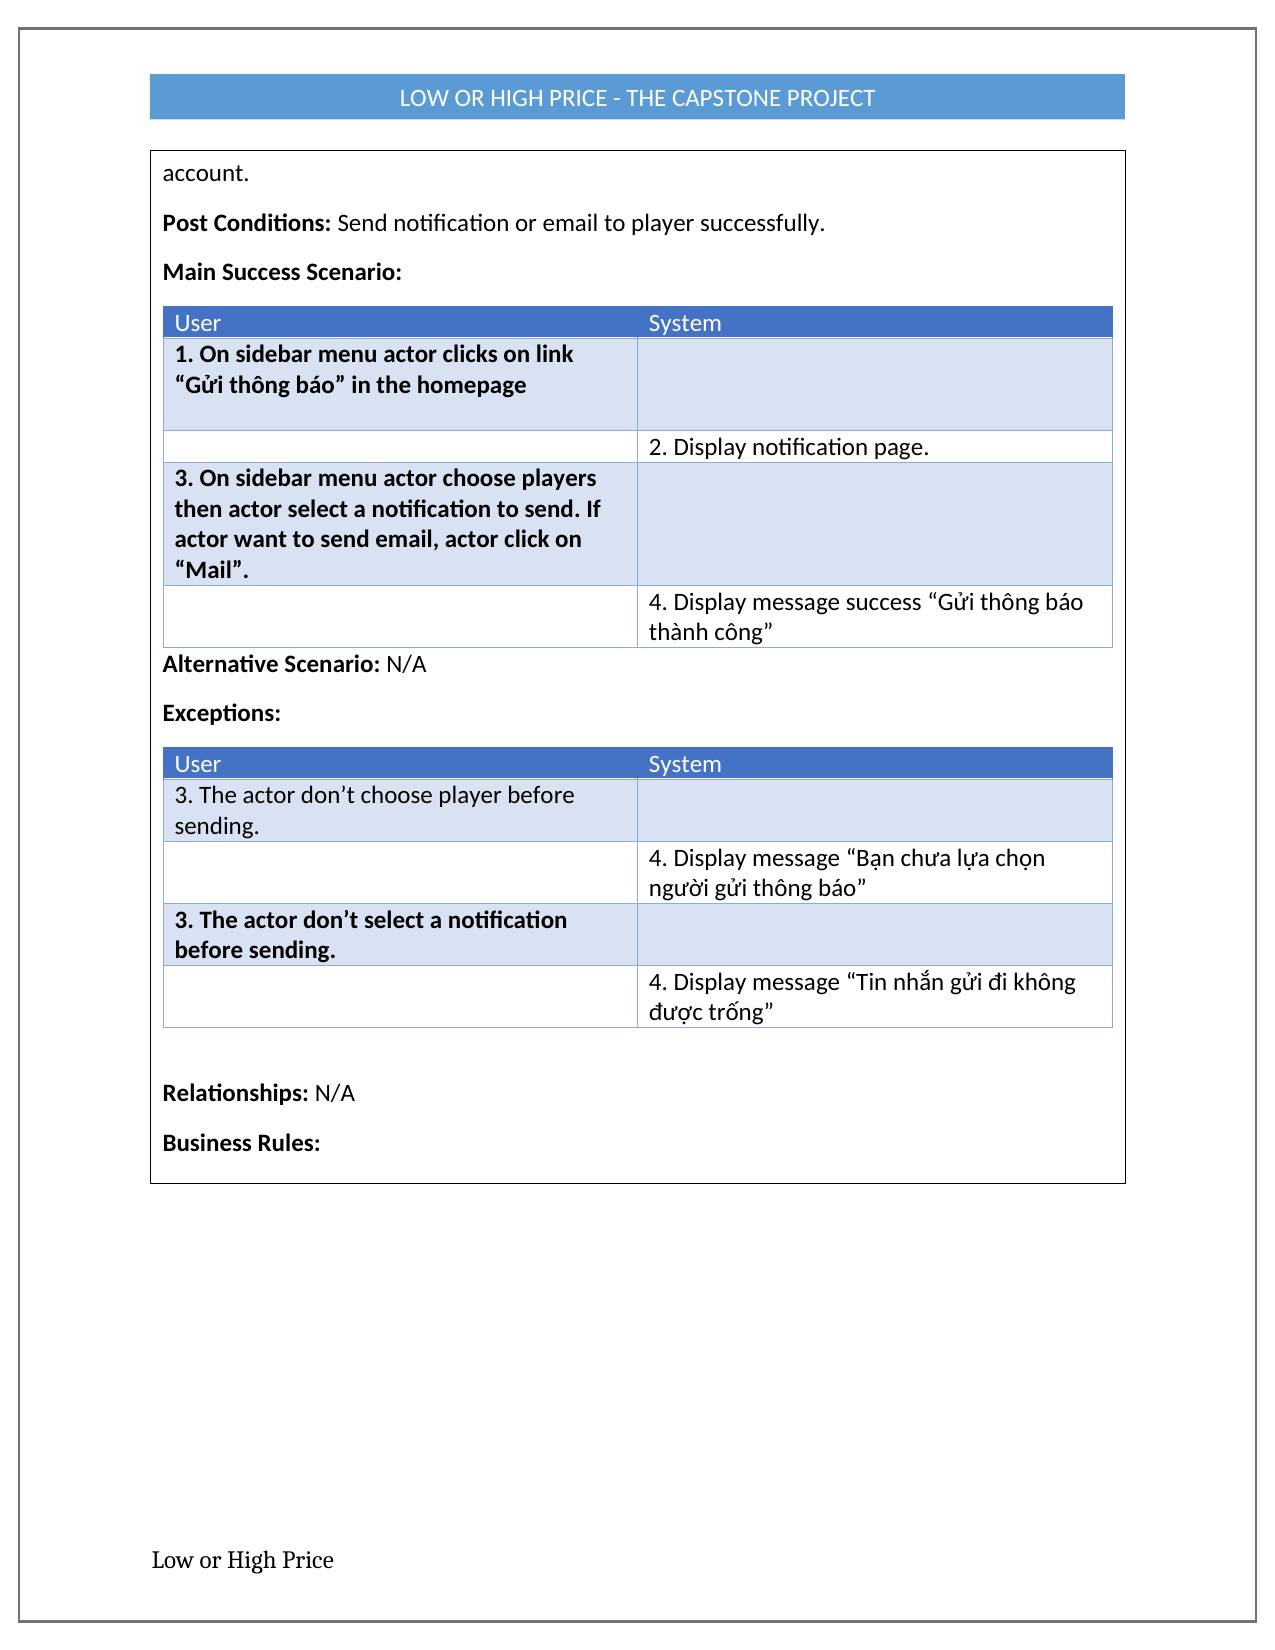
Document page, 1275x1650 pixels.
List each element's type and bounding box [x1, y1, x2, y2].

table_cell [151, 151, 1125, 1183]
